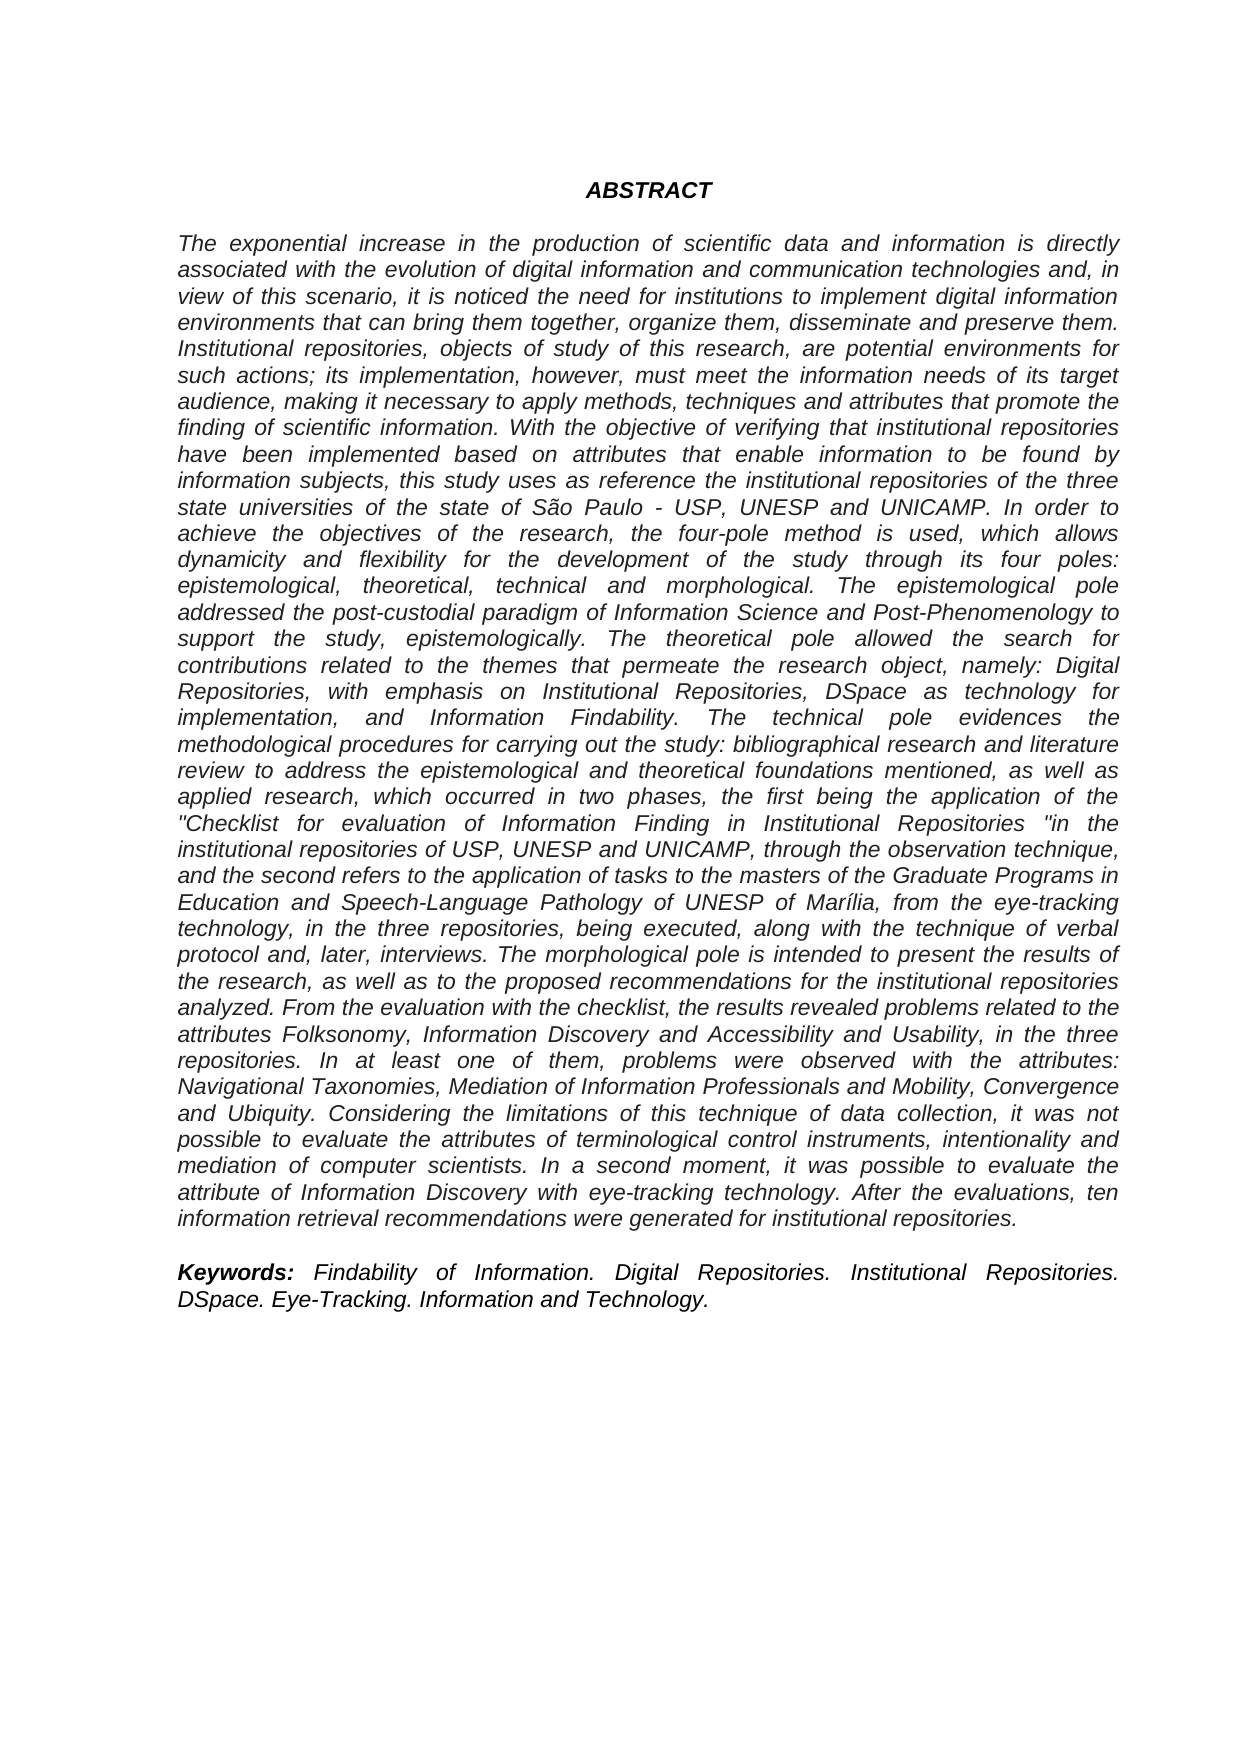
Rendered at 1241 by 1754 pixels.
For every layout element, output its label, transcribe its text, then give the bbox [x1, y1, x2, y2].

text Keywords: Findability of Information. Digital Repositories. Institutional Repositories. DSpace. Eye-Tracking. Information and Technology. [709, 1259, 1122, 1312]
text ABSTRACT [177, 177, 1122, 203]
text The exponential increase in the production of scientific data and information is directly associated with the evolution of digital information and communication technologies and, in view of this scenario, it is noticed the need for institutions to implement digital information environments that can bring them together, organize them, disseminate and preserve them. Institutional repositories, objects of study of this research, are potential environments for such actions; its implementation, however, must meet the information needs of its target audience, making it necessary to apply methods, techniques and attributes that promote the finding of scientific information. With the objective of verifying that institutional repositories have been implemented based on attributes that enable information to be found by information subjects, this study uses as reference the institutional repositories of the three state universities of the state of São Paulo - USP, UNESP and UNICAMP. In order to achieve the objectives of the research, the four-pole method is used, which allows dynamicity and flexibility for the development of the study through its four poles: epistemological, theoretical, technical and morphological. The epistemological pole addressed the post-custodial paradigm of Information Science and Post-Phenomenology to support the study, epistemologically. The theoretical pole allowed the search for contributions related to the themes that permeate the research object, namely: Digital Repositories, with emphasis on Institutional Repositories, DSpace as technology for implementation, and Information Findability. The technical pole evidences the methodological procedures for carrying out the study: bibliographical research and literature review to address the epistemological and theoretical foundations mentioned, as well as applied research, which occurred in two phases, the first being the application of the "Checklist for evaluation of Information Finding in Institutional Repositories "in the institutional repositories of USP, UNESP and UNICAMP, through the observation technique, and the second refers to the application of tasks to the masters of the Graduate Programs in Education and Speech-Language Pathology of UNESP of Marília, from the eye-tracking technology, in the three repositories, being executed, along with the technique of verbal protocol and, later, interviews. The morphological pole is intended to present the results of the research, as well as to the proposed recommendations for the institutional repositories analyzed. From the evaluation with the checklist, the results revealed problems related to the attributes Folksonomy, Information Discovery and Accessibility and Usability, in the three repositories. In at least one of them, problems were observed with the attributes: Navigational Taxonomies, Mediation of Information Professionals and Mobility, Convergence and Ubiquity. Considering the limitations of this technique of data collection, it was not possible to evaluate the attributes of terminological control instruments, intentionality and mediation of computer scientists. In a second moment, it was possible to evaluate the attribute of Information Discovery with eye-tracking technology. After the evaluations, ten information retrieval recommendations were generated for institutional repositories. [177, 203, 1122, 1231]
